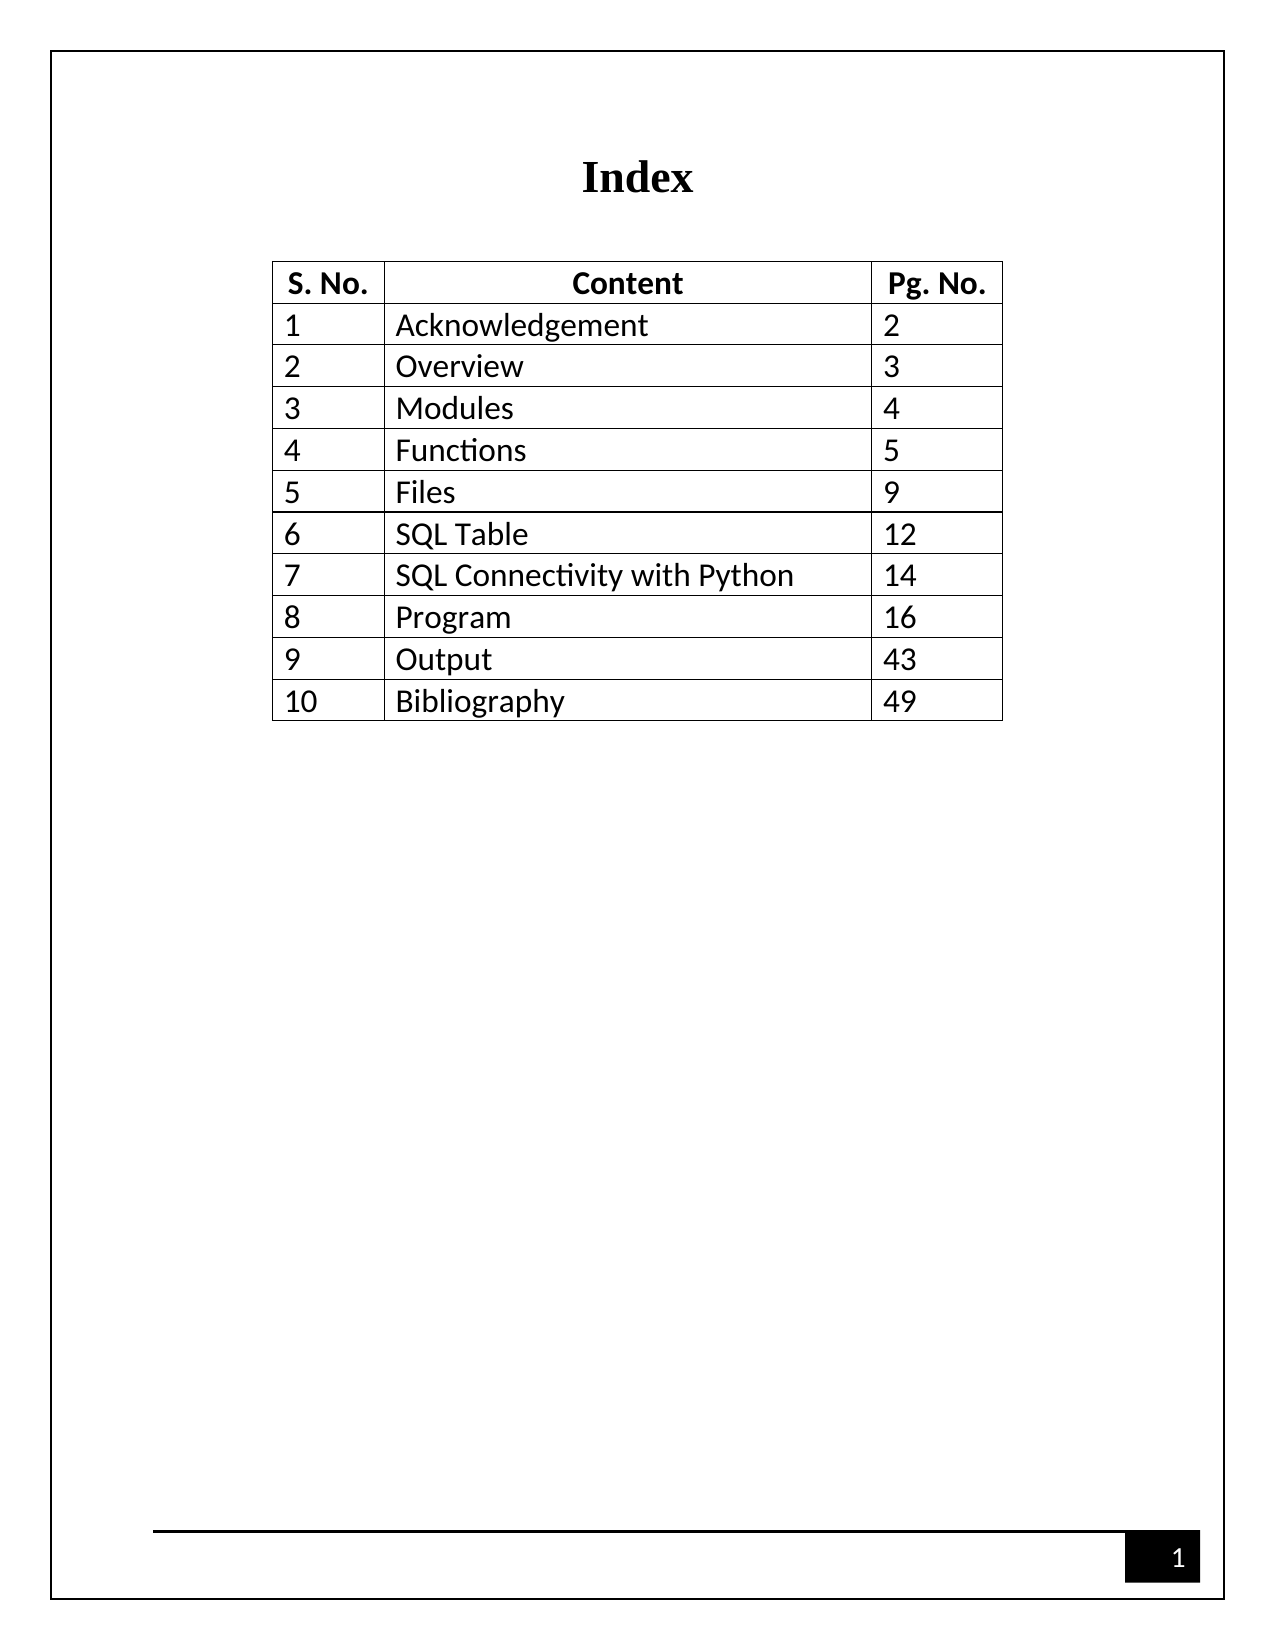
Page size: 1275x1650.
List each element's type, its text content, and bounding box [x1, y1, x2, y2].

table_cell Overview [385, 345, 871, 386]
table_cell SQL Table [385, 513, 871, 553]
table_cell Files [385, 471, 871, 511]
table_cell 43 [872, 638, 1002, 678]
table_cell 9 [273, 638, 384, 678]
table_cell Acknowledgement [385, 304, 871, 344]
table_cell 5 [273, 471, 384, 511]
table_cell Modules [385, 387, 871, 428]
table_cell 10 [273, 680, 384, 720]
table_cell 9 [872, 471, 1002, 511]
text Index [150, 150, 1125, 203]
table_cell 2 [872, 304, 1002, 344]
table_cell 5 [872, 429, 1002, 470]
table_cell 3 [273, 387, 384, 428]
table_cell Functions [385, 429, 871, 470]
table_cell 8 [273, 596, 384, 637]
table_cell 7 [273, 554, 384, 595]
table_cell 49 [872, 680, 1002, 720]
table_cell 12 [872, 513, 1002, 553]
table_header Content [385, 262, 871, 303]
table_header Pg. No. [872, 262, 1002, 303]
table_cell 14 [872, 554, 1002, 595]
table_cell 16 [872, 596, 1002, 637]
table_cell 1 [273, 304, 384, 344]
table_cell 4 [273, 429, 384, 470]
table_cell Program [385, 596, 871, 637]
table_header S. No. [273, 262, 384, 303]
table_cell 4 [872, 387, 1002, 428]
table_cell 2 [273, 345, 384, 386]
table_cell 3 [872, 345, 1002, 386]
table_cell SQL Connectivity with Python [385, 554, 871, 595]
table_cell 6 [273, 513, 384, 553]
table_cell Output [385, 638, 871, 678]
table_cell Bibliography [385, 680, 871, 720]
